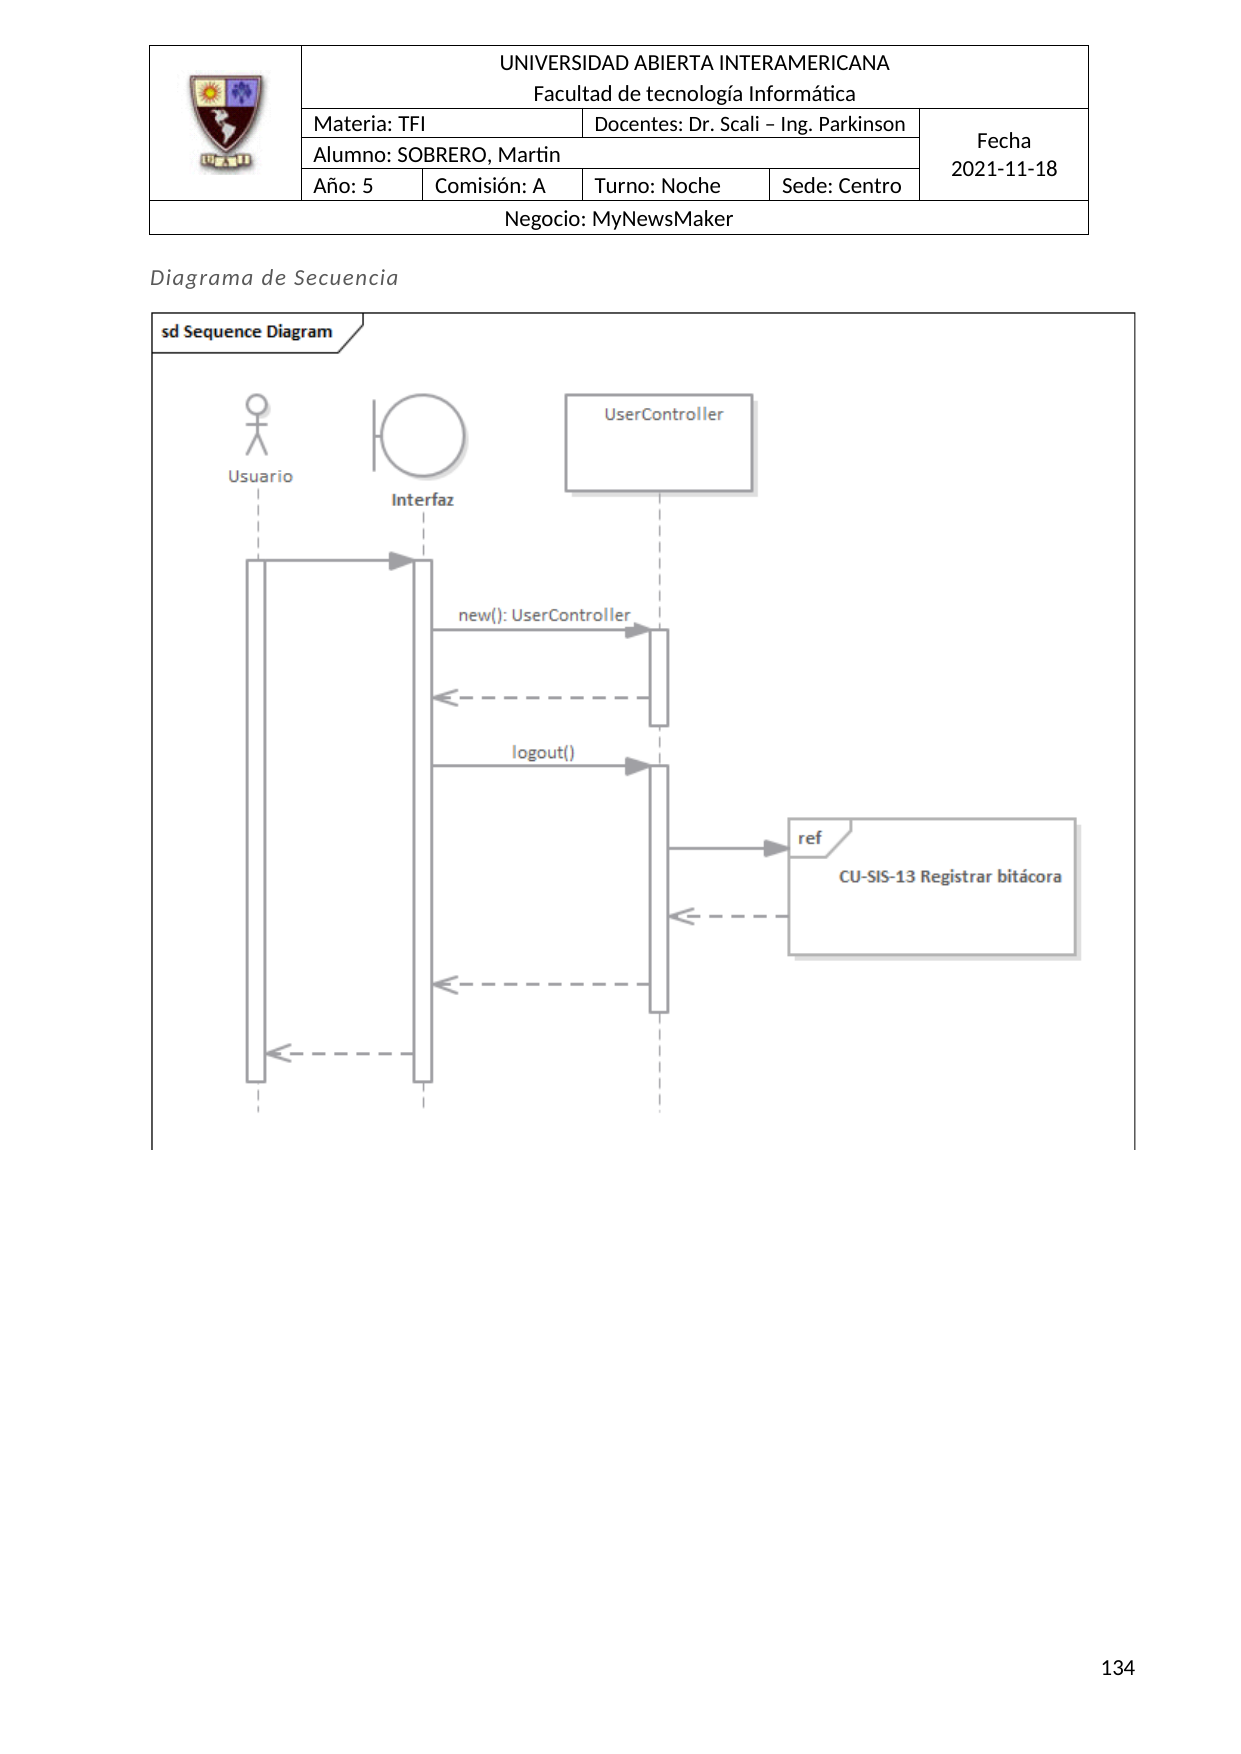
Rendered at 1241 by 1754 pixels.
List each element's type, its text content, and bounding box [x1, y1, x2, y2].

subtitle Diagrama de Secuencia [150, 263, 1135, 291]
picture [150, 311, 1136, 1150]
picture [175, 67, 276, 180]
